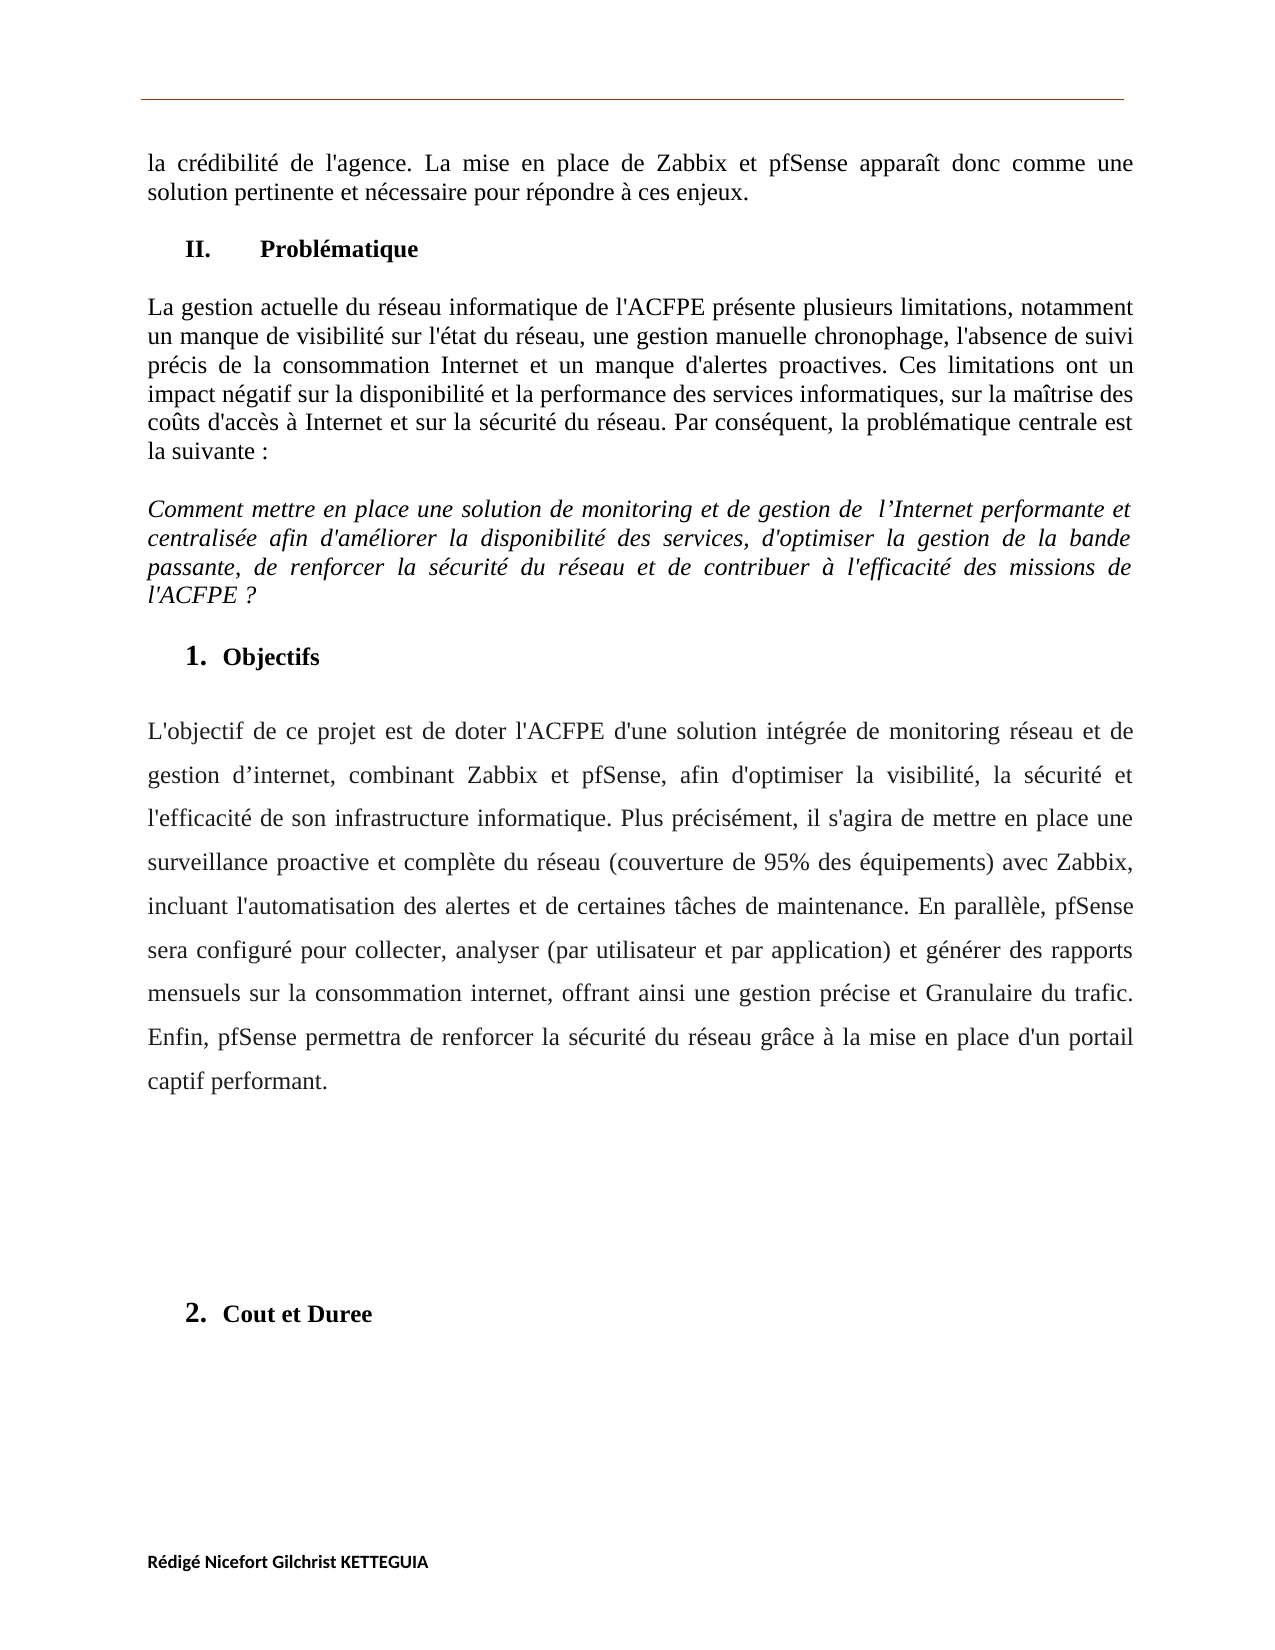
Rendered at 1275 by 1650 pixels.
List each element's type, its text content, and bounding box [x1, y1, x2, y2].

text L'objectif de ce projet est de doter l'ACFPE d'une solution intégrée de monitoring réseau et de gestion d’internet, combinant Zabbix et pfSense, afin d'optimiser la visibilité, la sécurité et l'efficacité de son infrastructure informatique. Plus précisément, il s'agira de mettre en place une surveillance proactive et complète du réseau (couverture de 95% des équipements) avec Zabbix, incluant l'automatisation des alertes et de certaines tâches de maintenance. En parallèle, pfSense sera configuré pour collecter, analyser (par utilisateur et par application) et générer des rapports mensuels sur la consommation internet, offrant ainsi une gestion précise et Granulaire du trafic. Enfin, pfSense permettra de renforcer la sécurité du réseau grâce à la mise en place d'un portail captif performant. [147, 701, 1135, 1095]
list Objectifs [185, 638, 1135, 672]
list Cout et Duree [185, 1295, 1128, 1328]
text Comment mettre en place une solution de monitoring et de gestion de l’Internet performante et centralisée afin d'améliorer la disponibilité des services, d'optimiser la gestion de la bande passante, de renforcer la sécurité du réseau et de contribuer à l'efficacité des missions de l'ACFPE ? [147, 494, 1135, 609]
text La gestion actuelle du réseau informatique de l'ACFPE présente plusieurs limitations, notamment un manque de visibilité sur l'état du réseau, une gestion manuelle chronophage, l'absence de suivi précis de la consommation Internet et un manque d'alertes proactives. Ces limitations ont un impact négatif sur la disponibilité et la performance des services informatiques, sur la maîtrise des coûts d'accès à Internet et sur la sécurité du réseau. Par conséquent, la problématique centrale est la suivante : [147, 292, 1135, 465]
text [147, 148, 1135, 205]
list Problématique [185, 234, 1135, 263]
